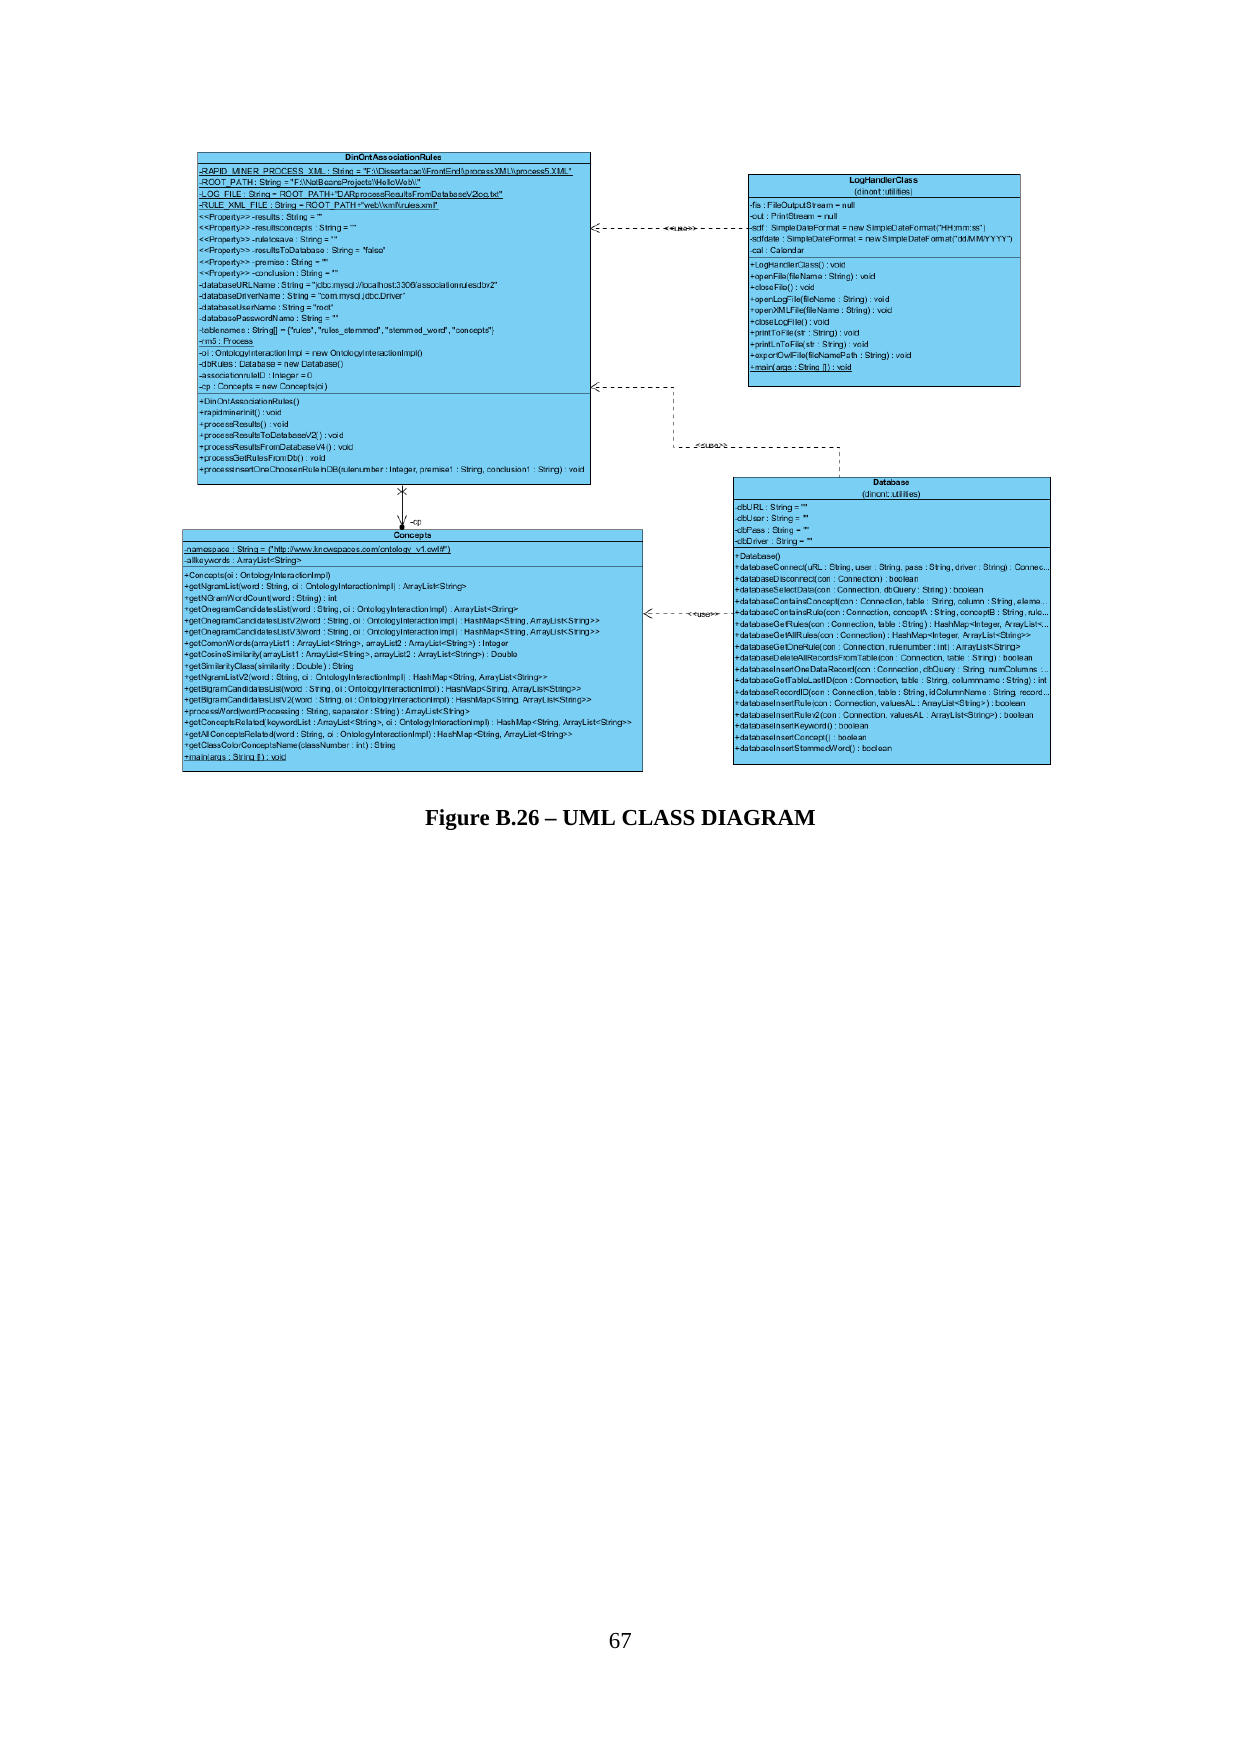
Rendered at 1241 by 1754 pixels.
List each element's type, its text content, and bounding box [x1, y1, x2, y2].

picture [177, 147, 1062, 776]
